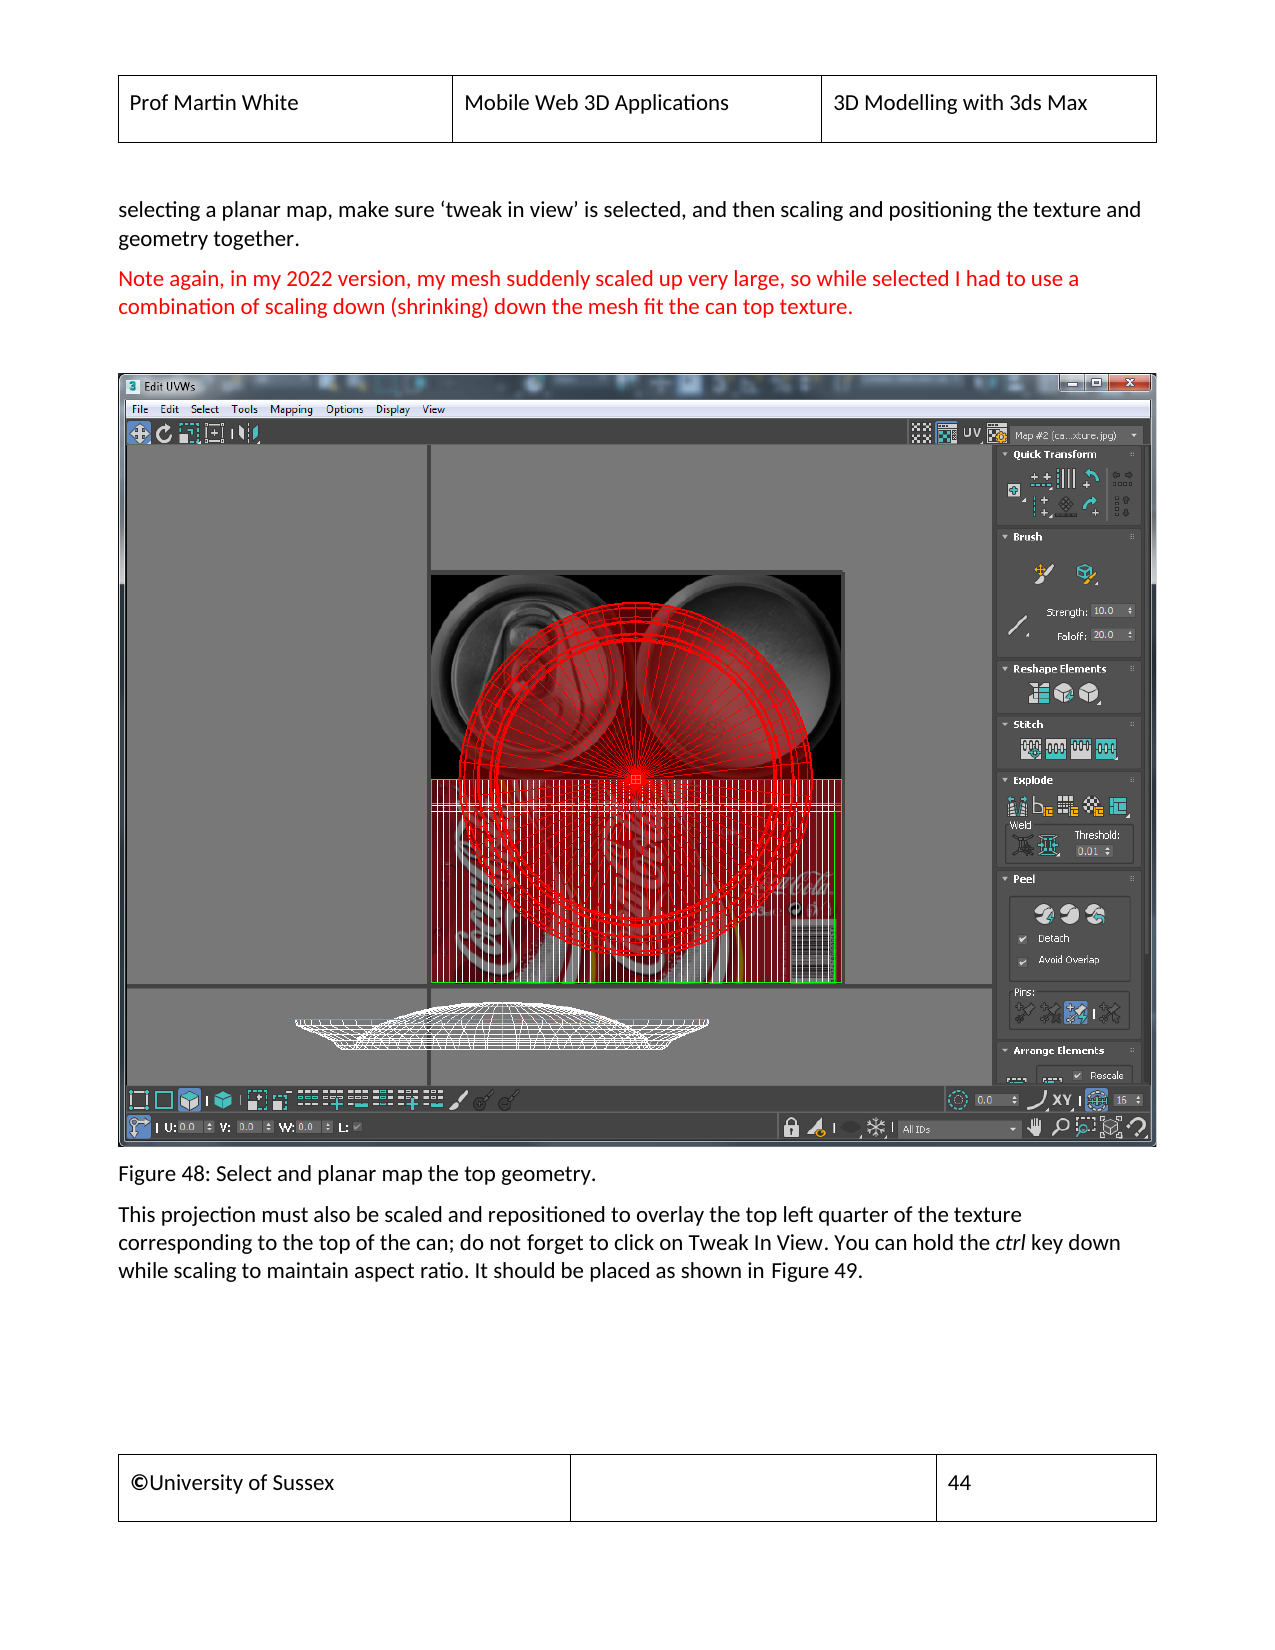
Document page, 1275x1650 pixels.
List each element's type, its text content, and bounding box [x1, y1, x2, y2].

picture [118, 373, 1157, 1147]
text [118, 196, 1157, 252]
text Figure 48: Select and planar map the top geometry. [118, 1159, 1157, 1187]
text Note again, in my 2022 version, my mesh suddenly scaled up very large, so while selected I had to use a combination of scaling down (shrinking) down the mesh fit the can top texture. [118, 264, 1157, 320]
text This projection must also be scaled and repositioned to overlay the top left quarter of the texture corresponding to the top of the can; do not forget to click on Tweak In View. You can hold the ctrl key down while scaling to maintain aspect ratio. It should be placed as shown in Figure 49. [118, 1200, 1157, 1284]
